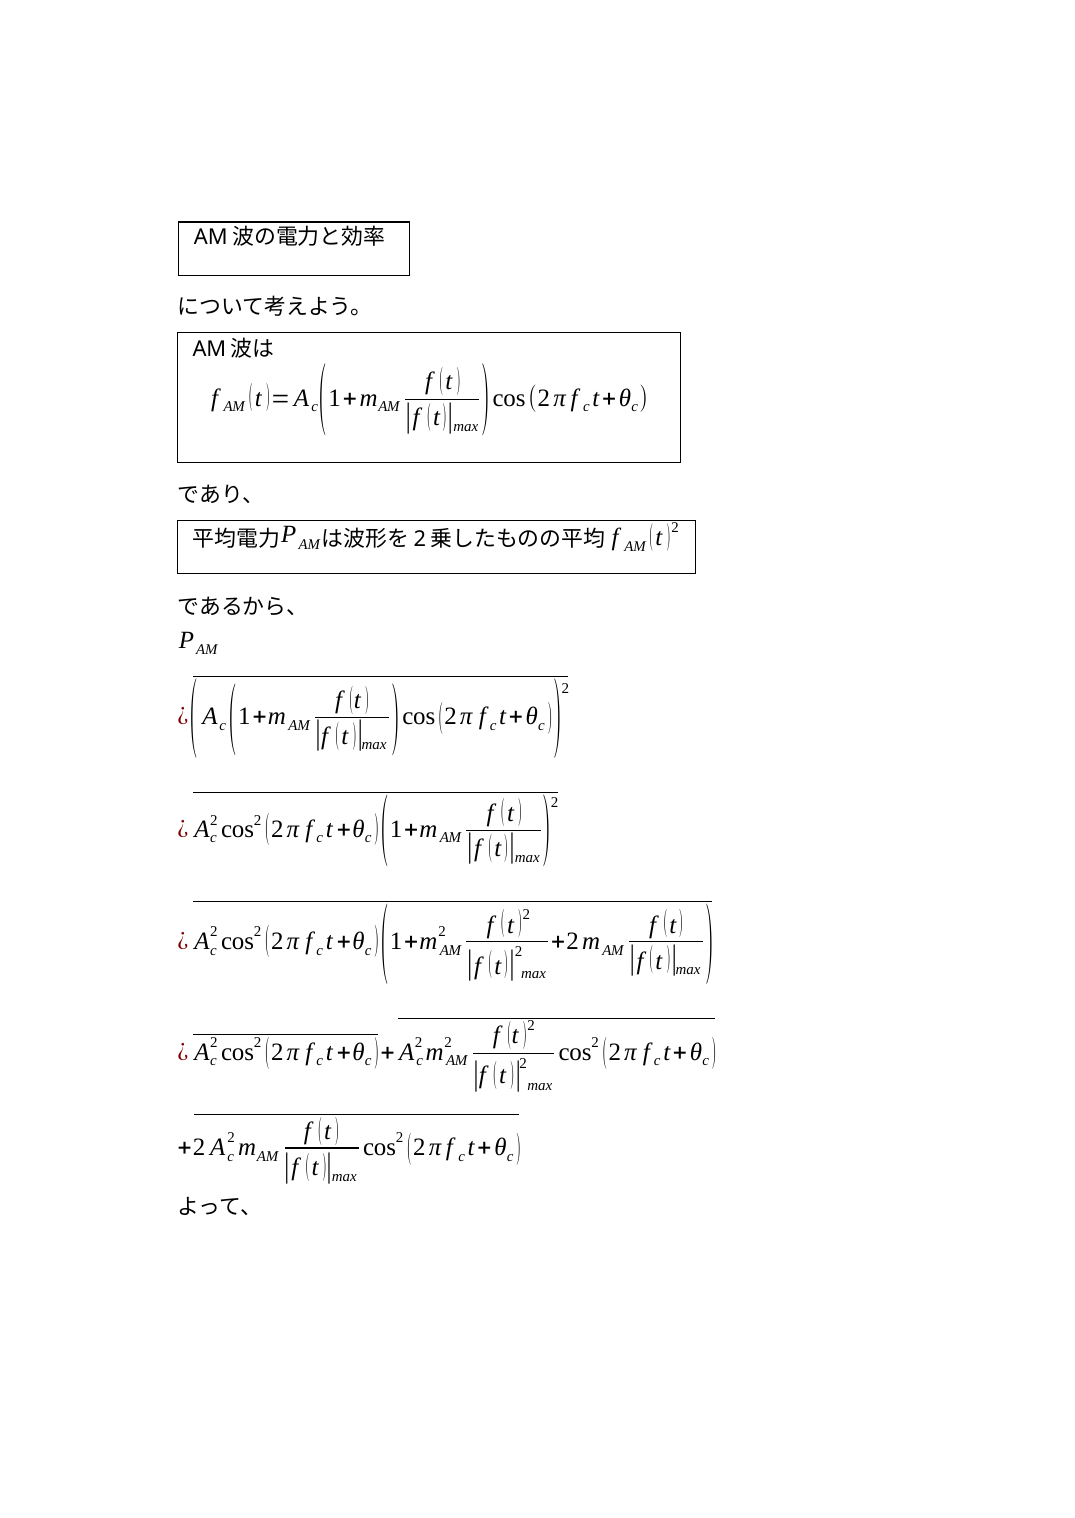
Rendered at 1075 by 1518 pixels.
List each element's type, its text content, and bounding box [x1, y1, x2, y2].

text よって、 [177, 1186, 898, 1224]
text について考えよう。 [177, 286, 898, 324]
text であるから、 [177, 586, 898, 624]
text であり、 [177, 474, 898, 511]
